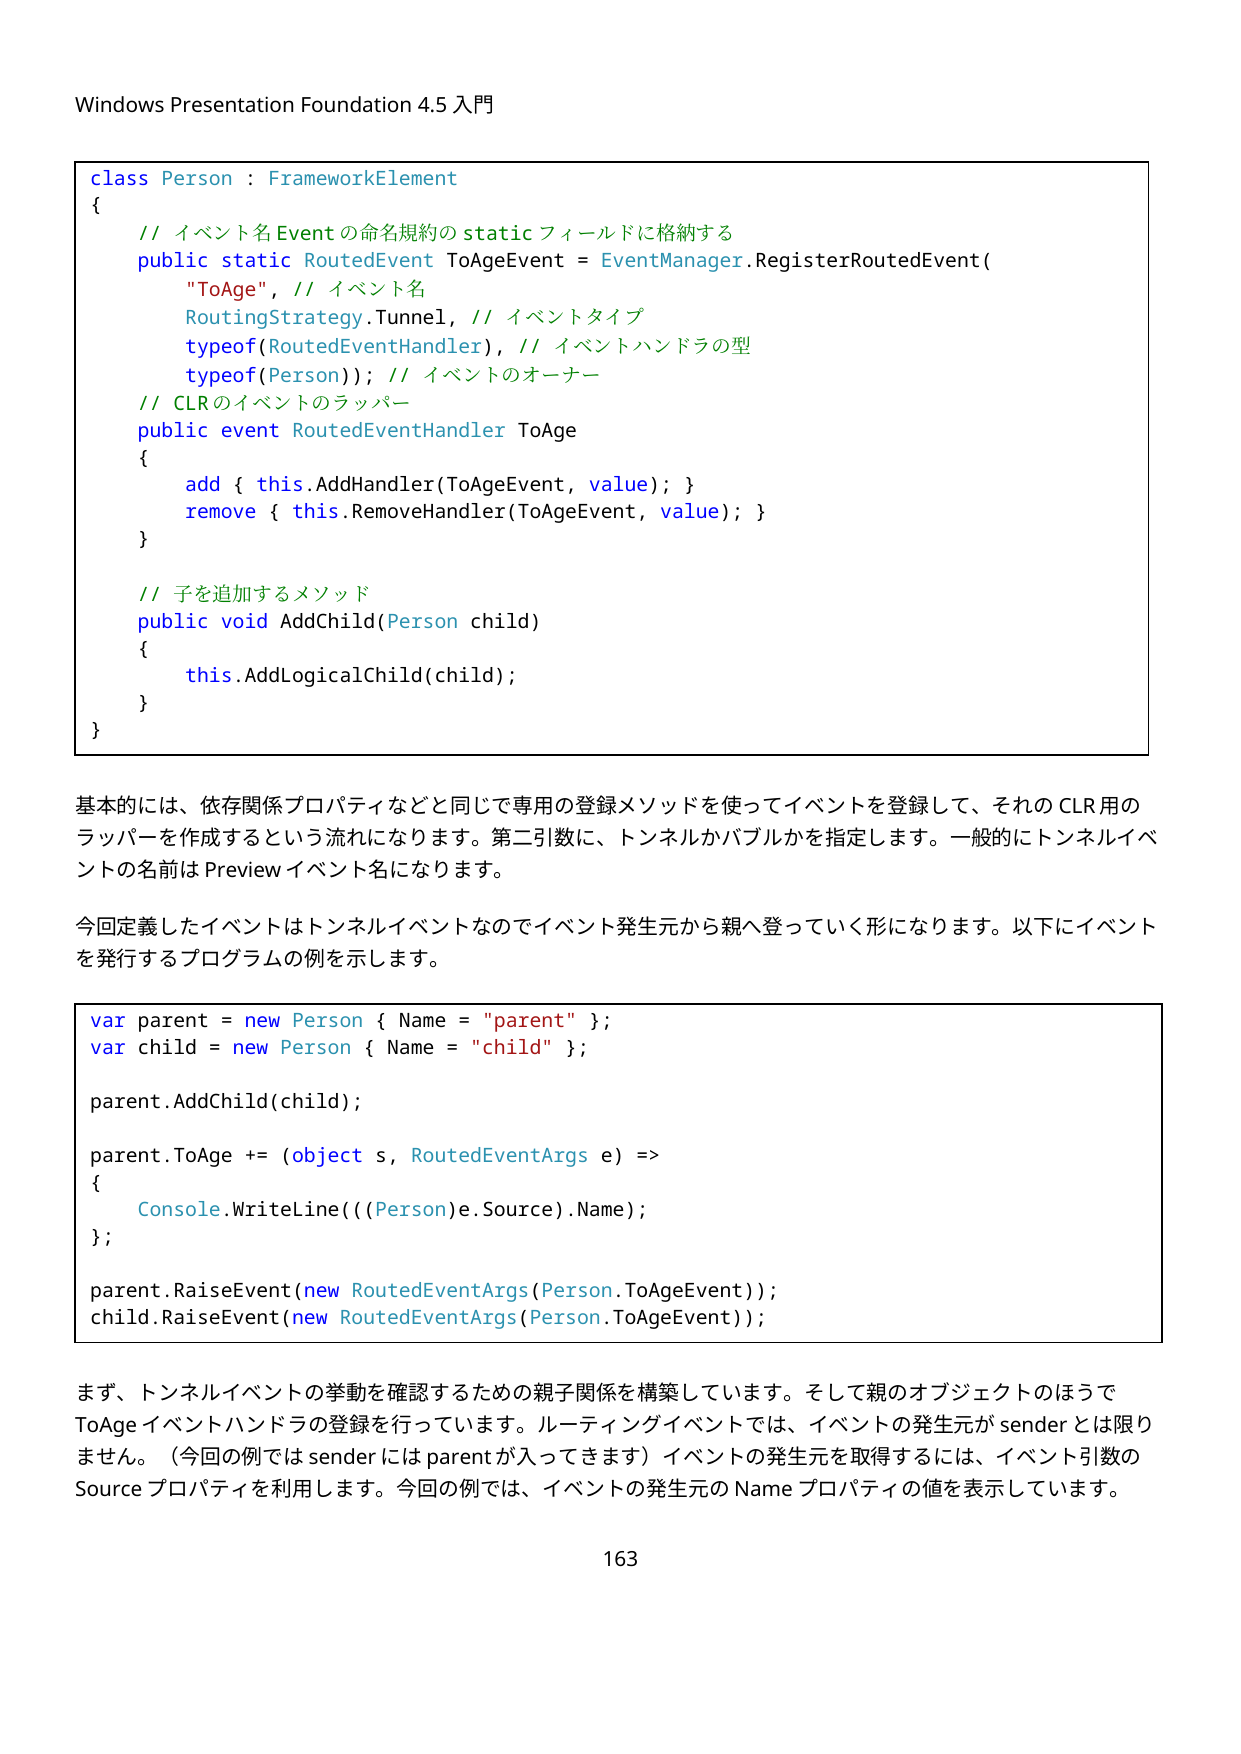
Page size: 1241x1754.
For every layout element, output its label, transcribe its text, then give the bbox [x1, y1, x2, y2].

text 今回定義したイベントはトンネルイベントなのでイベント発生元から親へ登っていく形になります。以下にイベントを発行するプログラムの例を示します。 [75, 910, 1165, 974]
text まず、トンネルイベントの挙動を確認するための親子関係を構築しています。そして親のオブジェクトのほうでToAgeイベントハンドラの登録を行っています。ルーティングイベントでは、イベントの発生元がsenderとは限りません。（今回の例ではsenderにはparentが入ってきます）イベントの発生元を取得するには、イベント引数のSourceプロパティを利用します。今回の例では、イベントの発生元のNameプロパティの値を表示しています。 [75, 1376, 1165, 1503]
text 基本的には、依存関係プロパティなどと同じで専用の登録メソッドを使ってイベントを登録して、それのCLR用のラッパーを作成するという流れになります。第二引数に、トンネルかバブルかを指定します。一般的にトンネルイベントの名前はPreviewイベント名になります。 [75, 789, 1165, 885]
